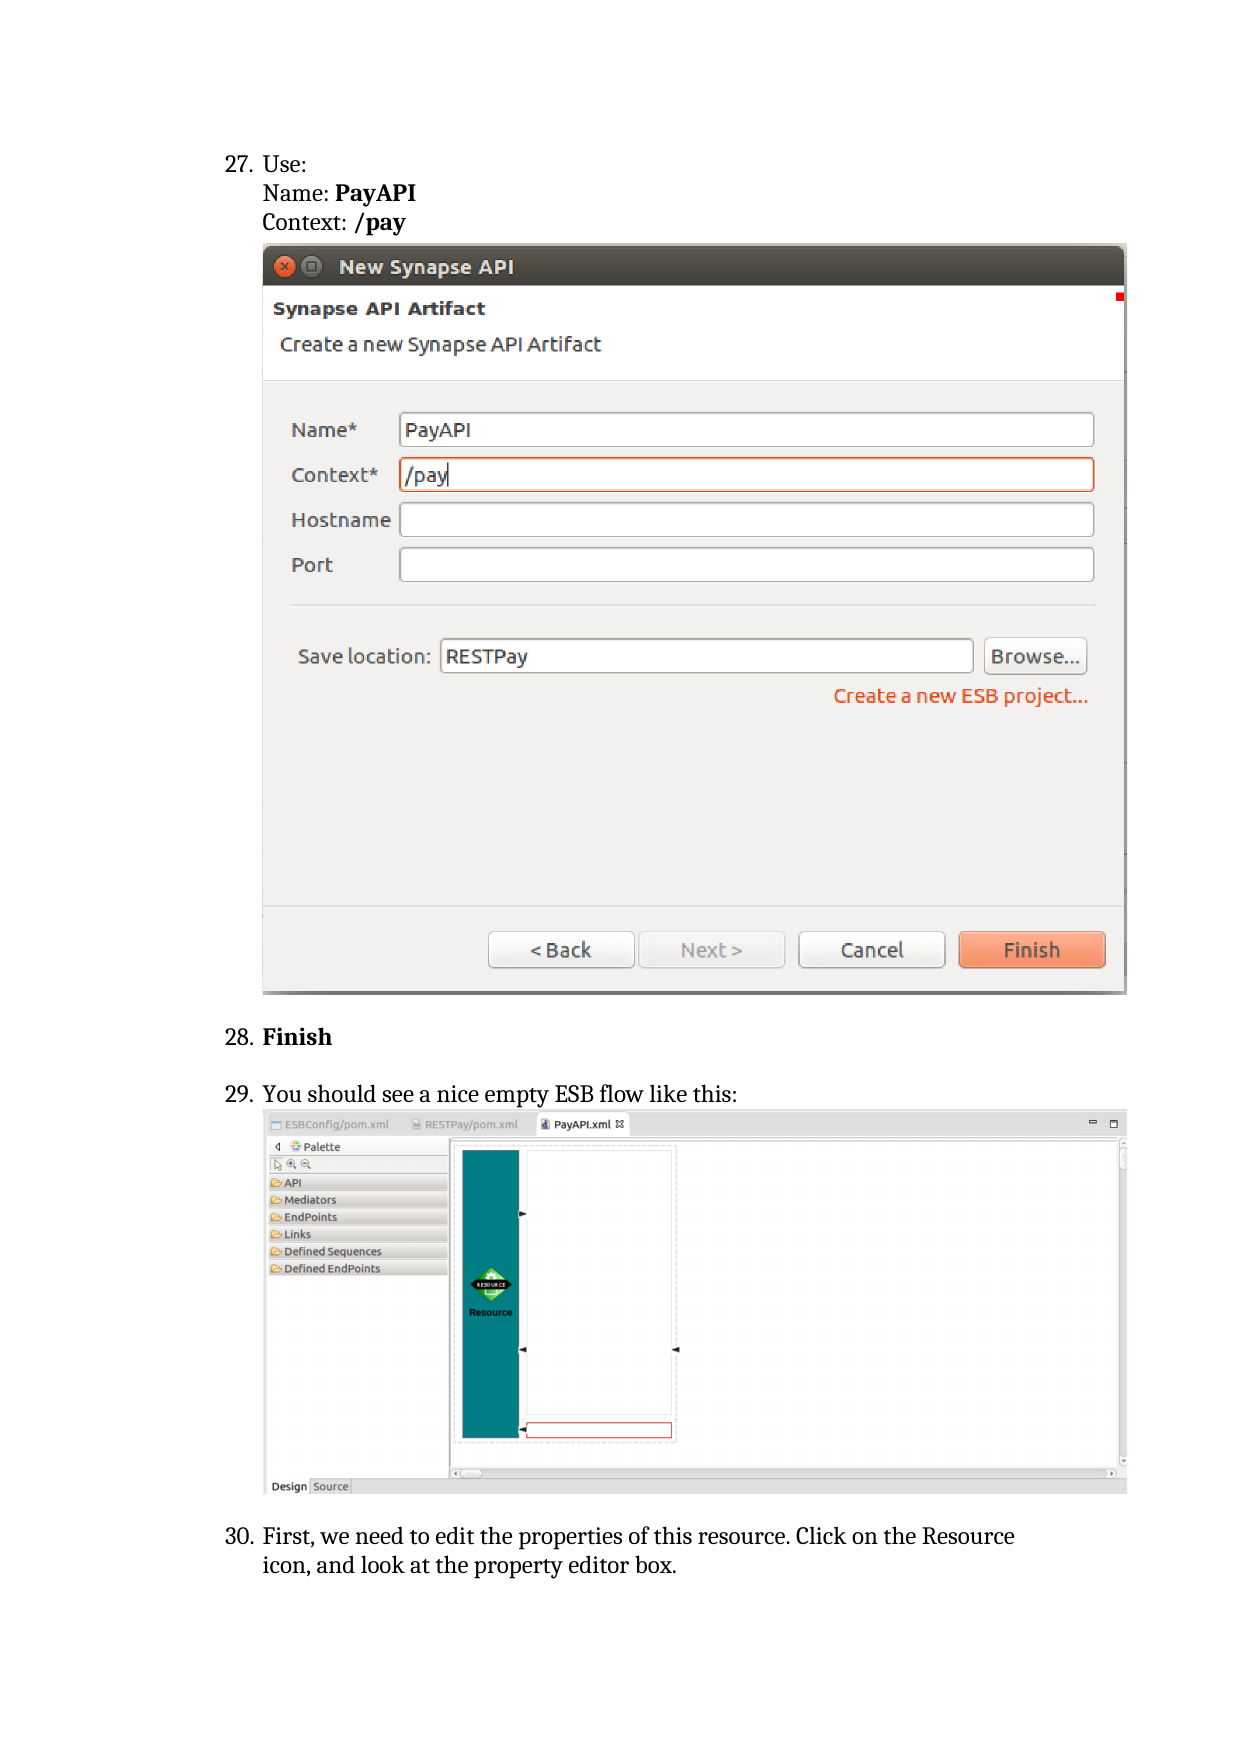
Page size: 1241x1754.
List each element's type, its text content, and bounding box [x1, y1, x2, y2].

list Finish [225, 1023, 1053, 1052]
list Use: Name: PayAPI Context: /pay [225, 150, 1053, 236]
picture [262, 1109, 1128, 1494]
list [225, 1522, 1053, 1579]
picture [262, 243, 1128, 995]
